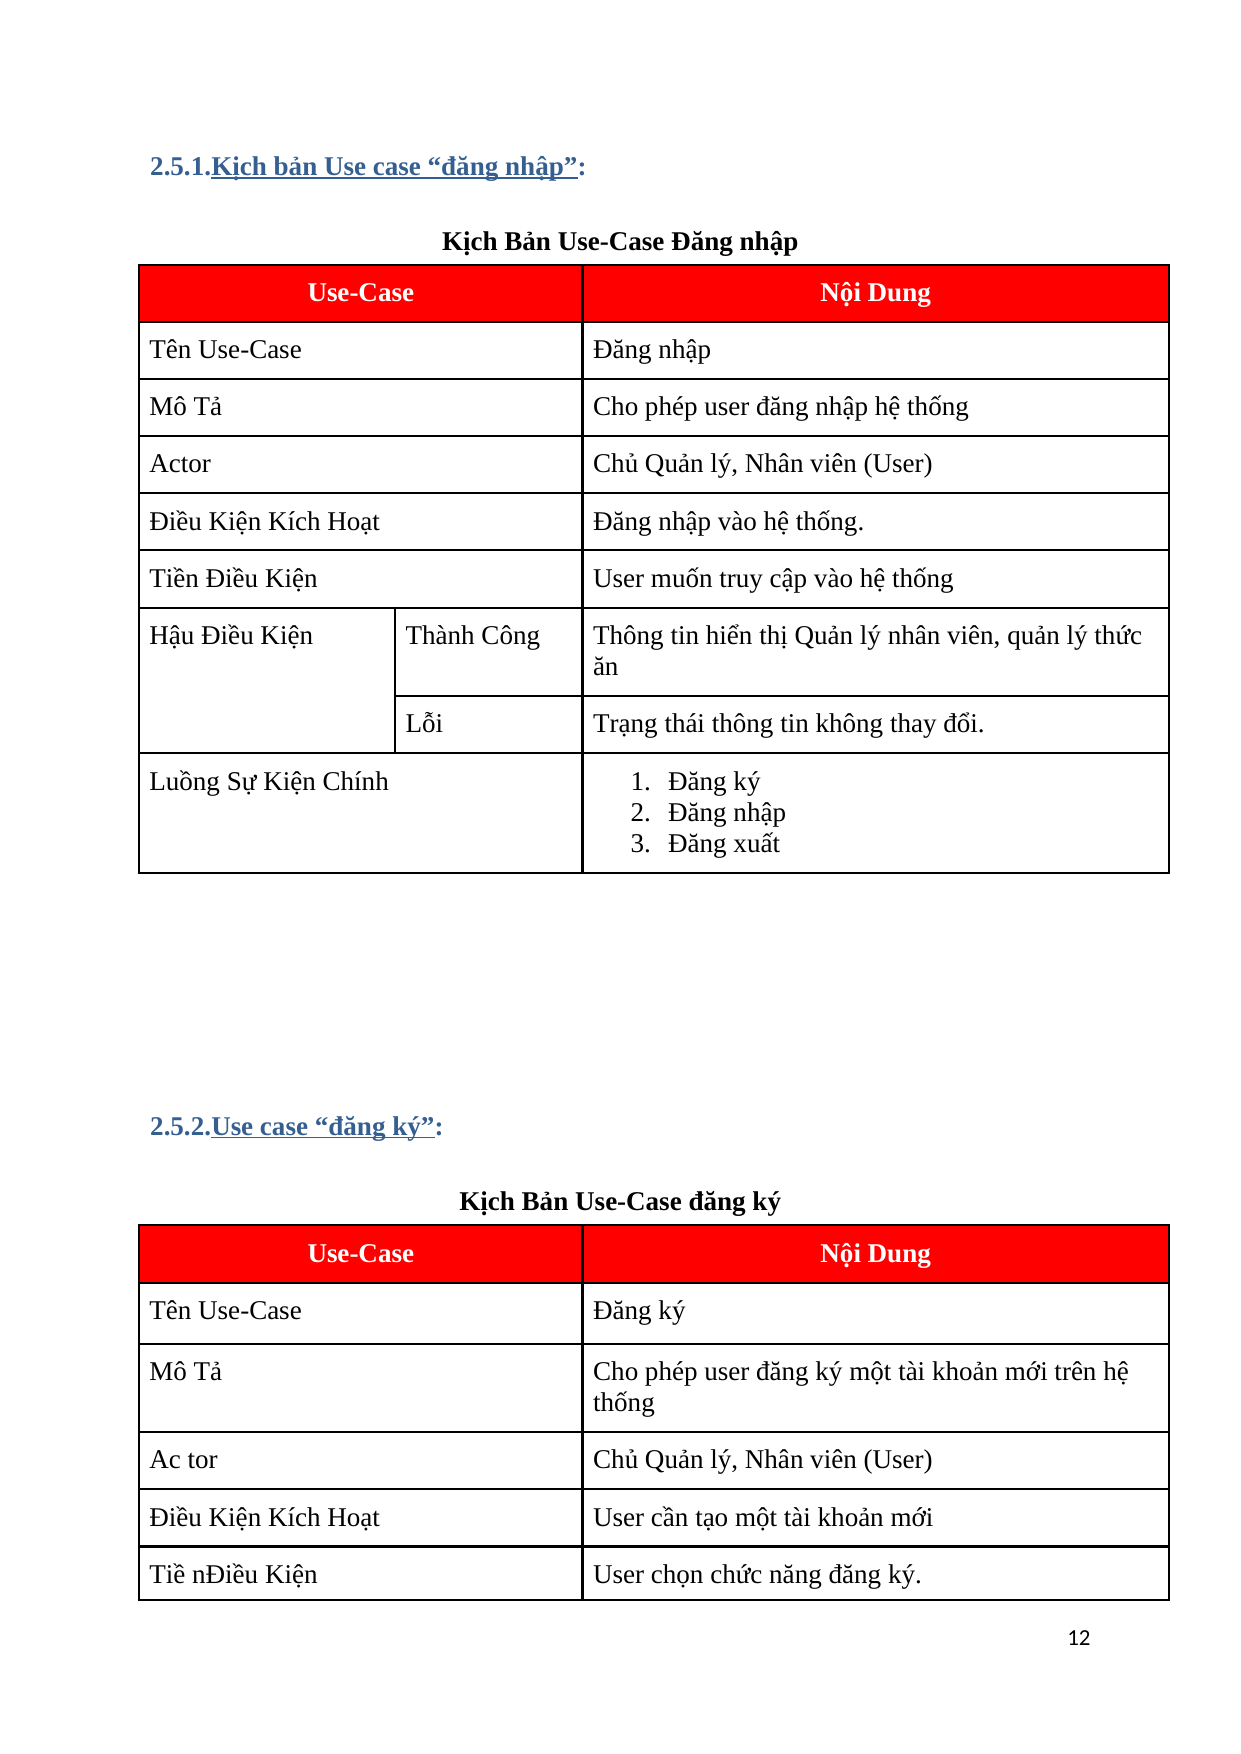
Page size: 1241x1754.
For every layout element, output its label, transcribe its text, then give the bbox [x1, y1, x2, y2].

table_cell Thông tin hiển thị Quản lý nhân viên, quản lý thức ăn [584, 609, 1168, 695]
subtitle 2.5.1.Kịch bản Use case “đăng nhập”: [150, 150, 1090, 181]
subtitle 2.5.2.Use case “đăng ký”: [150, 1110, 1090, 1141]
table_cell Thành Công [396, 609, 581, 695]
table_cell User cần tạo một tài khoản mới [584, 1490, 1168, 1545]
table_cell Tiền Điều Kiện [140, 551, 581, 607]
table_cell Đăng nhập [584, 323, 1168, 378]
table_header Nội Dung [584, 1226, 1168, 1282]
table_cell Điều Kiện Kích Hoạt [140, 494, 581, 549]
table_cell Mô Tả [140, 1345, 581, 1431]
table_cell Cho phép user đăng nhập hệ thống [584, 380, 1168, 435]
table_cell Tên Use-CaseT [140, 1284, 581, 1343]
text Kịch Bản Use-Case Đăng nhập [150, 224, 1090, 256]
table_cell Luồng Sự Kiện Chính [140, 754, 581, 872]
table_cell Chủ Quản lý, Nhân viên (User) [584, 437, 1168, 492]
table_cell Actor [140, 437, 581, 492]
table_header Nội Dung [584, 266, 1168, 321]
table_cell Đăng ký [584, 1284, 1168, 1343]
table_cell Đăng nhập vào hệ thống. [584, 494, 1168, 549]
text Kịch Bản Use-Case đăng ký [150, 1186, 1090, 1217]
table_cell Tiề nĐiều Kiện [140, 1548, 581, 1599]
table_cell Điều Kiện Kích Hoạt [140, 1490, 581, 1545]
table_header Use-Case [140, 1226, 581, 1282]
table_cell Trạng thái thông tin không thay đổi. [584, 697, 1168, 752]
table_cell User muốn truy cập vào hệ thống [584, 551, 1168, 607]
table_cell Đăng ký Đăng nhập Đăng xuất [584, 754, 1168, 872]
table_cell Hậu Điều Kiện [140, 609, 394, 752]
table_cell Tên Use-CaseT [140, 323, 581, 378]
table_cell Lỗi [396, 697, 581, 752]
table_header Use-Case [140, 266, 581, 321]
table_cell Ac tor [140, 1433, 581, 1488]
table_cell Mô Tả [140, 380, 581, 435]
table_cell Cho phép user đăng ký một tài khoản mới trên hệ thống [584, 1345, 1168, 1431]
table_cell Chủ Quản lý, Nhân viên (User) [584, 1433, 1168, 1488]
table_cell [584, 1548, 1168, 1599]
